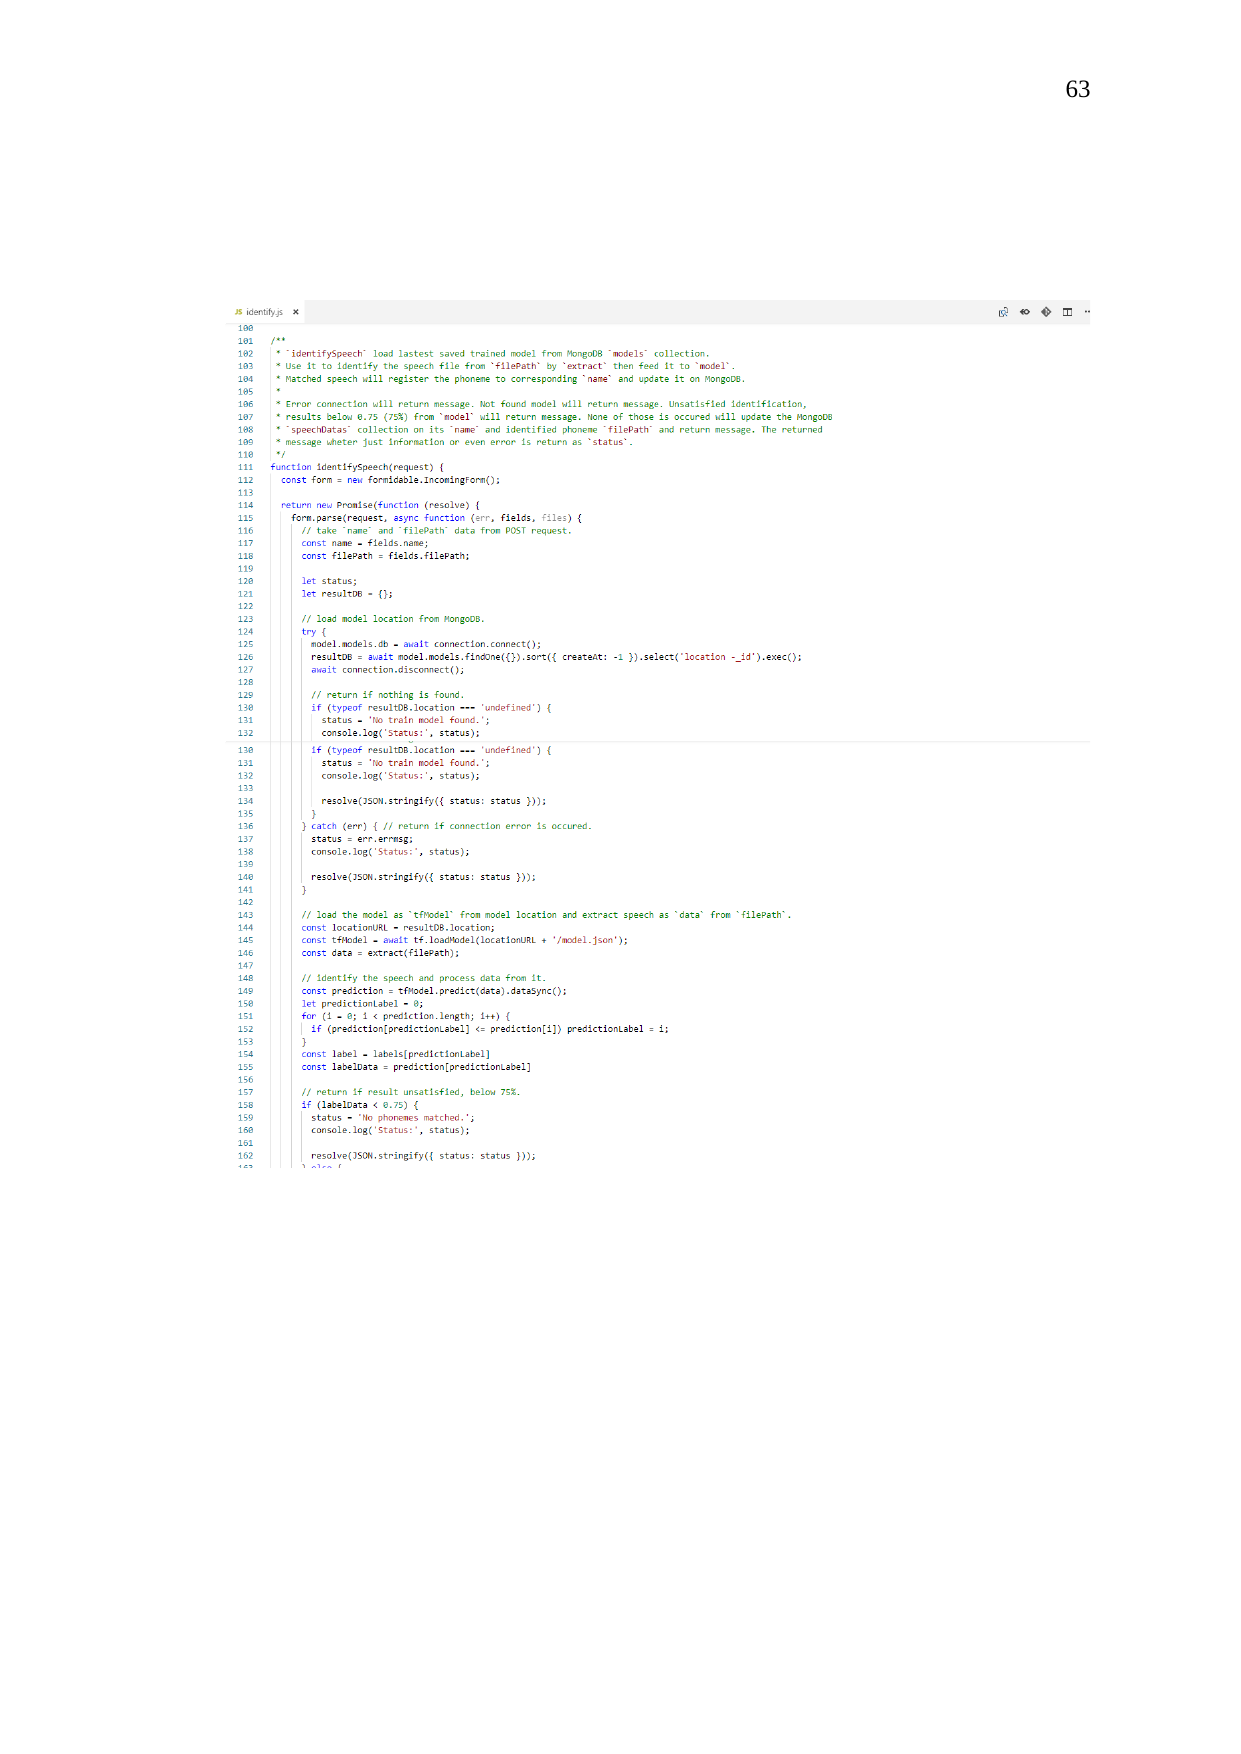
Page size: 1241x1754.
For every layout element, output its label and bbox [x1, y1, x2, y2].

picture [225, 300, 1091, 1168]
